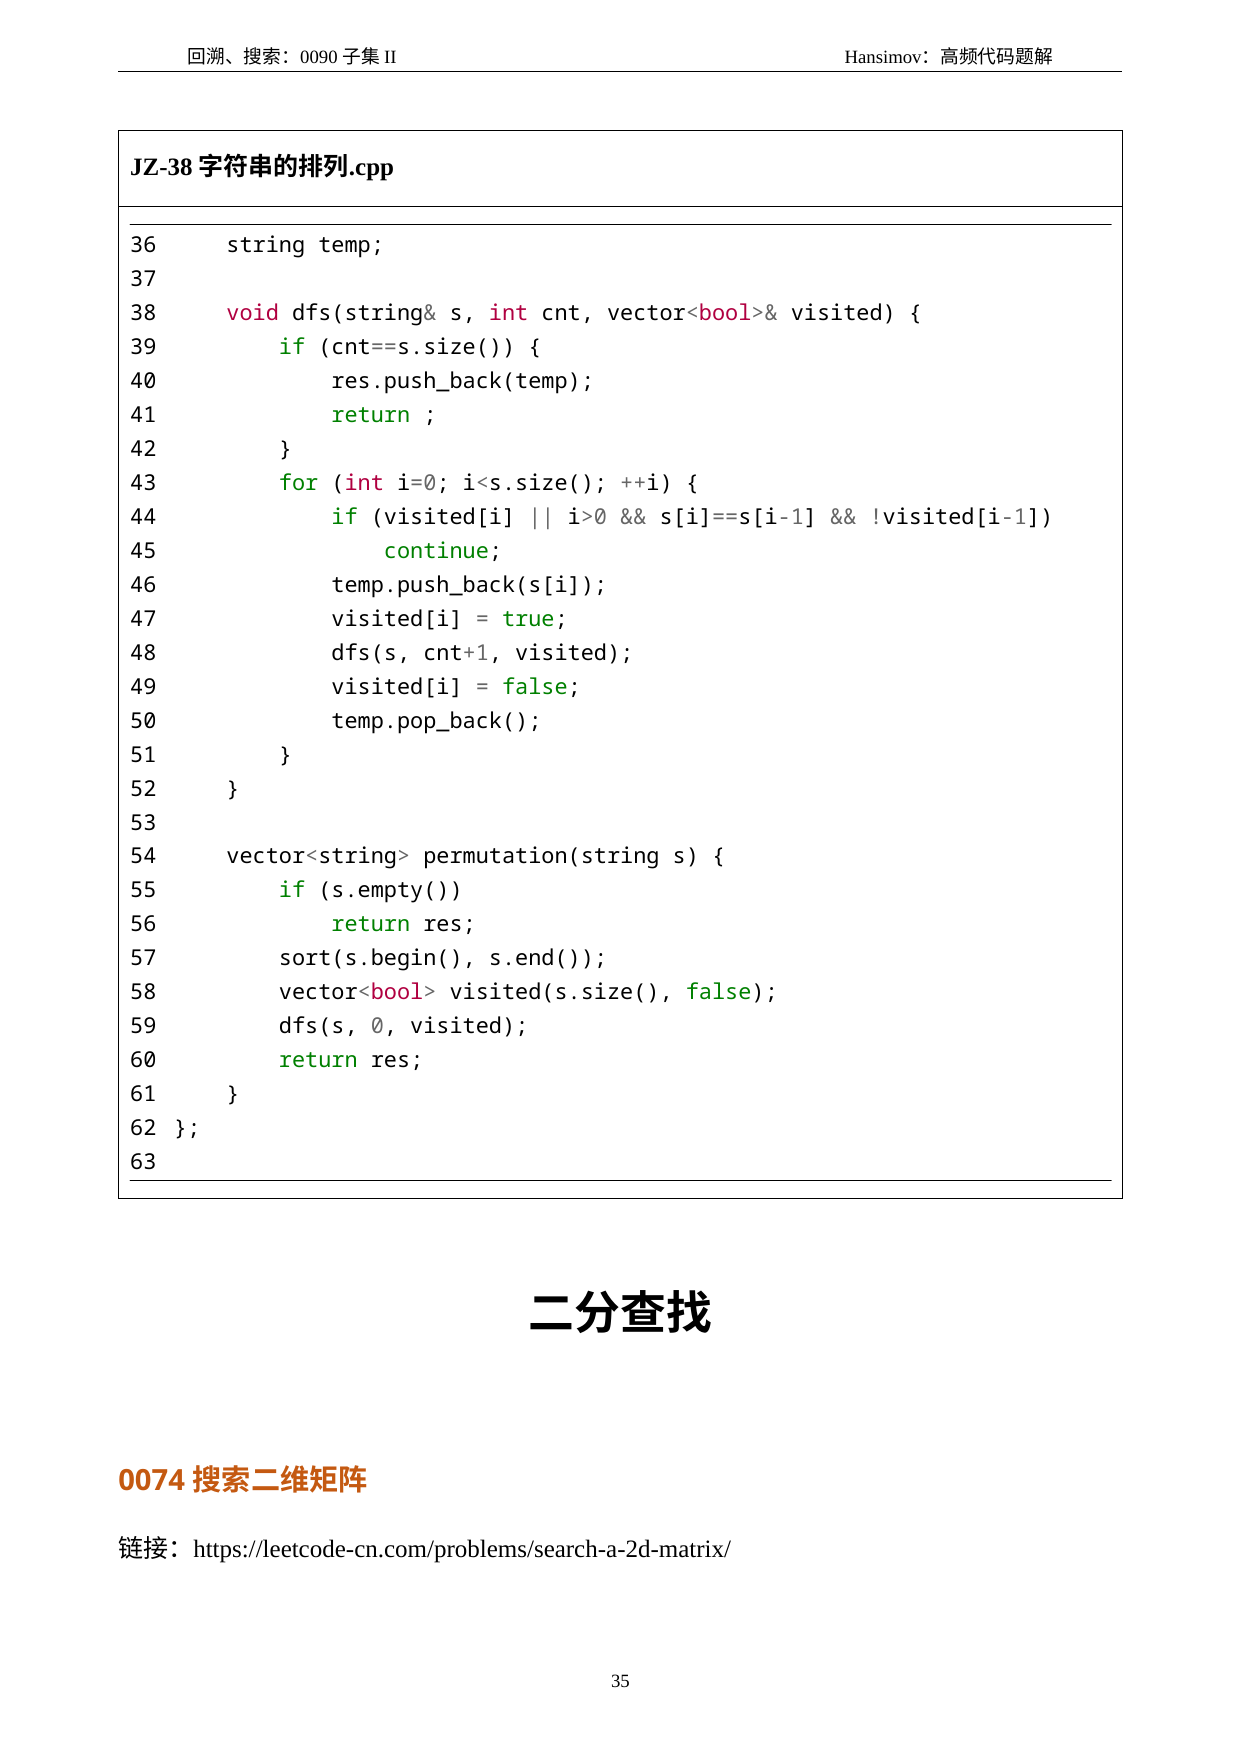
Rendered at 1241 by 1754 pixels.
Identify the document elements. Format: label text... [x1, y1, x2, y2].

subtitle 0074 搜索二维矩阵 [118, 1444, 1097, 1512]
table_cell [119, 207, 1122, 1198]
subtitle 二分查找 [118, 1276, 1122, 1343]
table_header JZ-38 字符串的排列.cpp [119, 131, 1122, 206]
text 链接：https://leetcode-cn.com/problems/search-a-2d-matrix/ [118, 1512, 1122, 1580]
